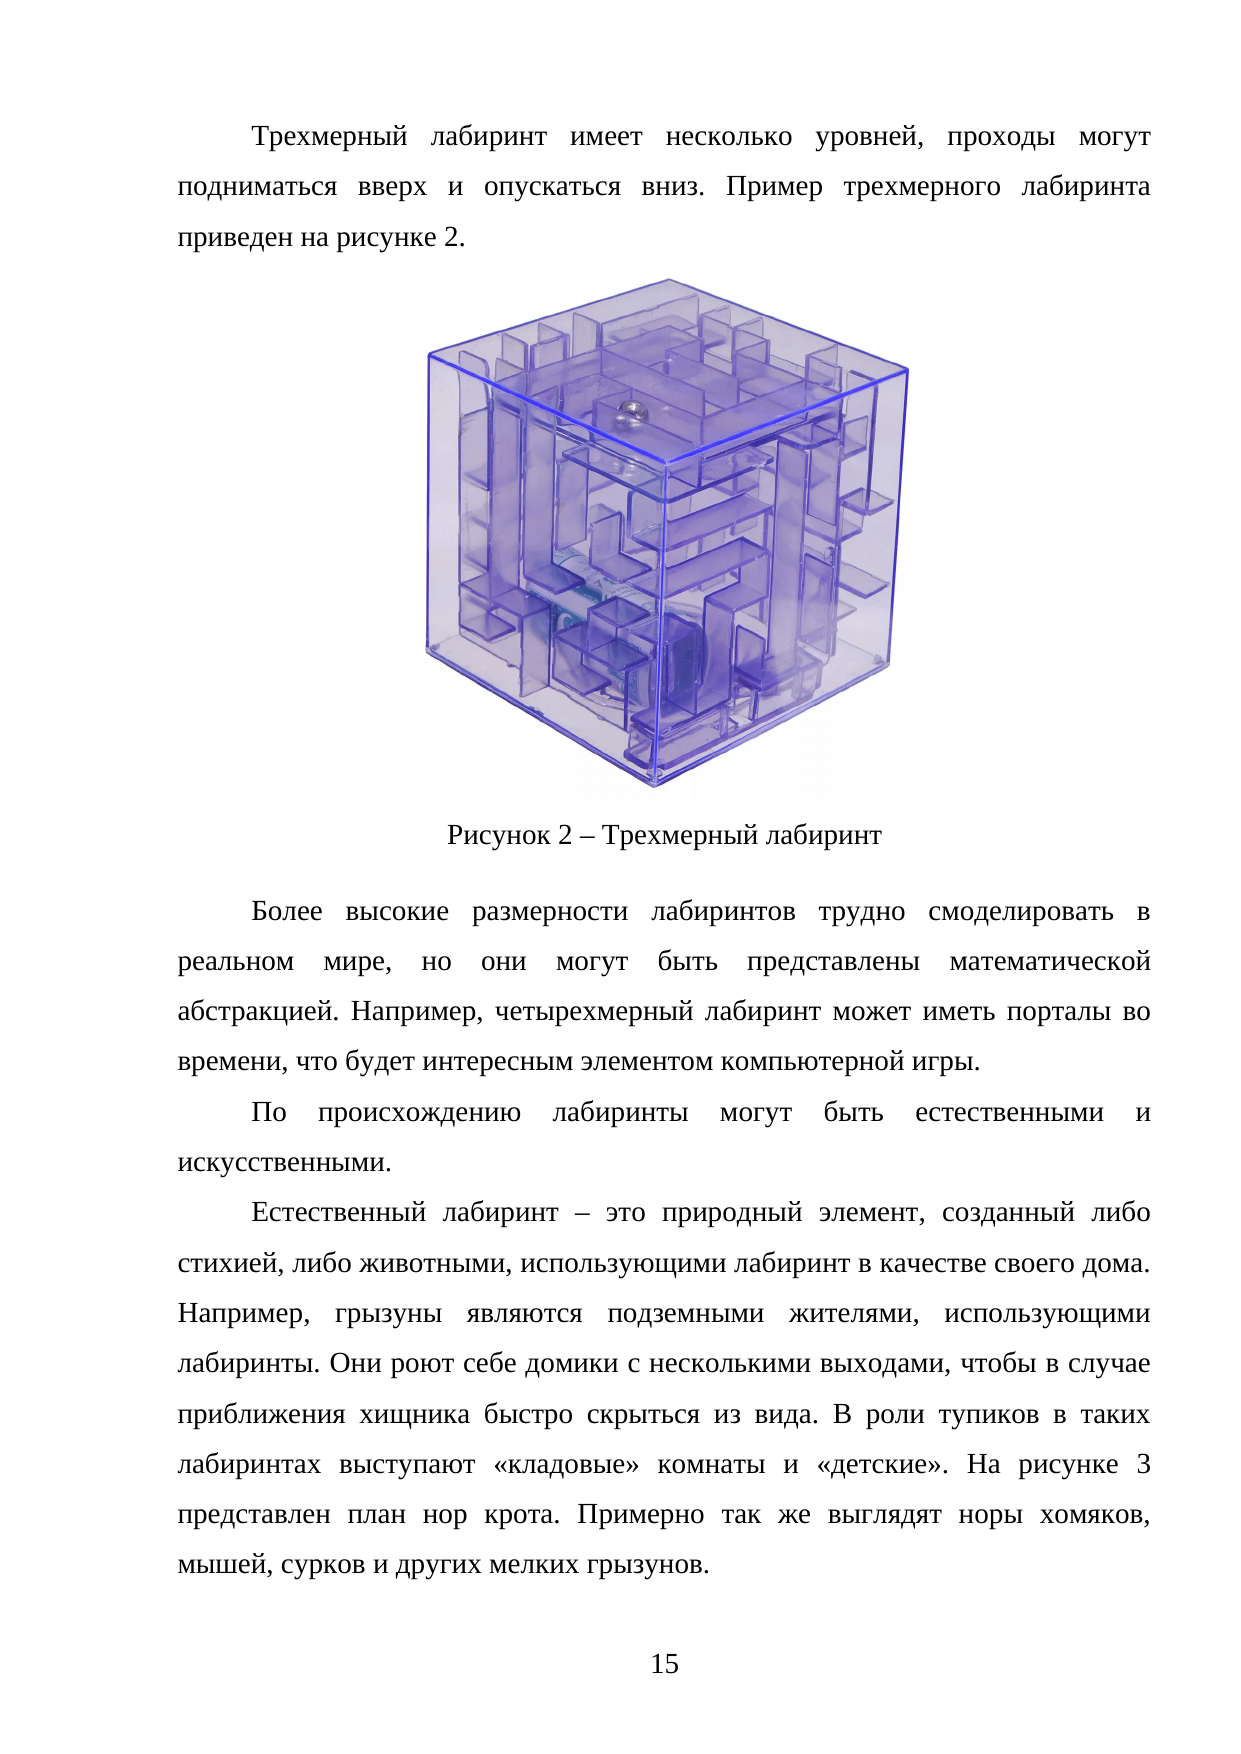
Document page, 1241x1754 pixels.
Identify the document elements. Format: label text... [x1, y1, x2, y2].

picture [398, 269, 930, 801]
text Трехмерный лабиринт имеет несколько уровней, проходы могут подниматься вверх и опускаться вниз. Пример трехмерного лабиринта приведен на рисунке 2. [177, 118, 1152, 252]
text По происхождению лабиринты могут быть естественными и искусственными. [177, 1094, 1152, 1178]
text Более высокие размерности лабиринтов трудно смоделировать в реальном мире, но они могут быть представлены математической абстракцией. Например, четырехмерный лабиринт может иметь порталы во времени, что будет интересным элементом компьютерной игры. [177, 893, 1152, 1077]
text Естественный лабиринт – это природный элемент, созданный либо стихией, либо животными, использующими лабиринт в качестве своего дома. Например, грызуны являются подземными жителями, использующими лабиринты. Они роют себе домики с несколькими выходами, чтобы в случае приближения хищника быстро скрыться из вида. В роли тупиков в таких лабиринтах выступают «кладовые» комнаты и «детские». На рисунке 3 представлен план нор крота. Примерно так же выглядят норы хомяков, мышей, сурков и других мелких грызунов. [177, 1194, 1152, 1580]
